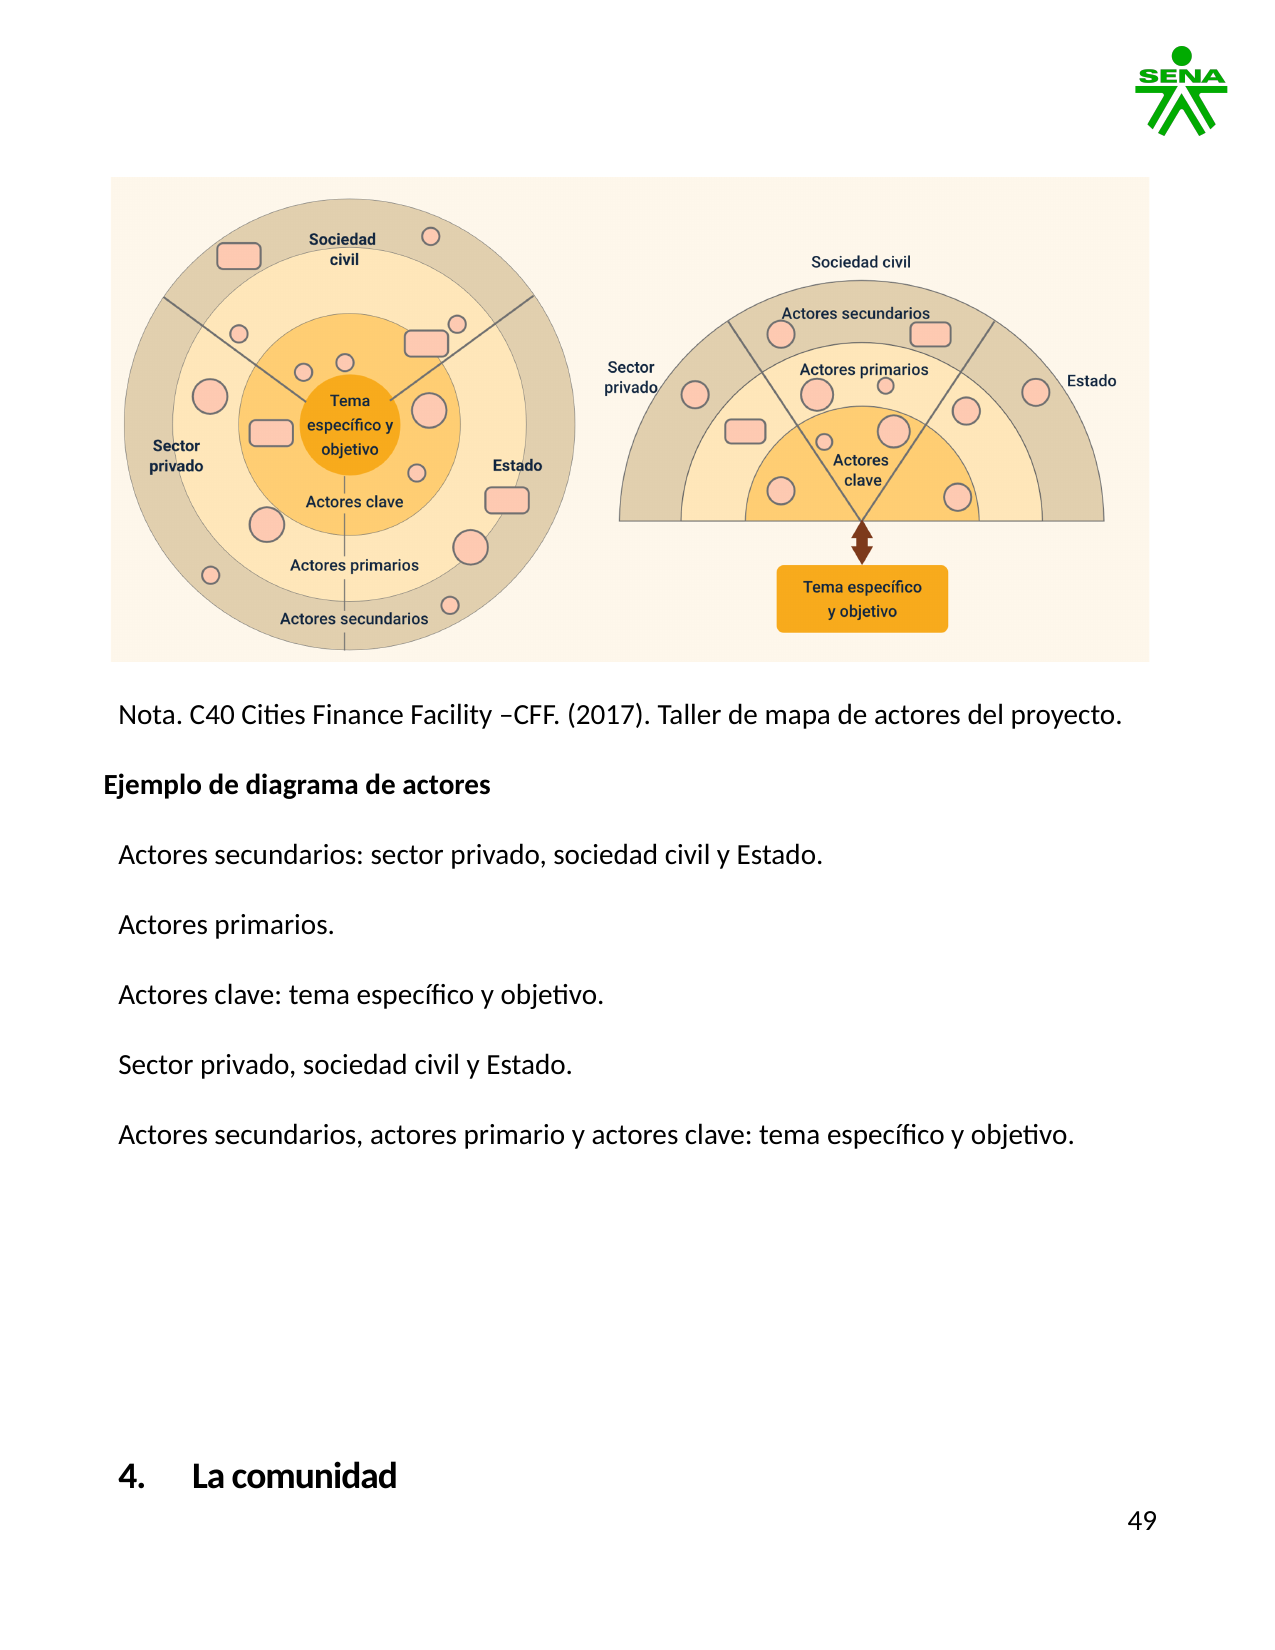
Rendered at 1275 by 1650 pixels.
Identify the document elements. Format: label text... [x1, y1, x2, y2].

picture [1135, 46, 1228, 136]
text Actores clave: tema específico y objetivo. [118, 976, 1157, 1012]
text Ejemplo de diagrama de actores [103, 766, 1157, 801]
picture [110, 177, 1150, 662]
subtitle La comunidad [118, 1452, 1157, 1497]
text Actores primarios. [118, 906, 1157, 942]
text Sector privado, sociedad civil y Estado. [118, 1046, 1157, 1082]
text Actores secundarios: sector privado, sociedad civil y Estado. [118, 836, 1157, 872]
text Nota. C40 Cities Finance Facility –CFF. (2017). Taller de mapa de actores del proyecto. [118, 696, 1157, 731]
text Actores secundarios, actores primario y actores clave: tema específico y objetivo. [118, 1116, 1157, 1152]
